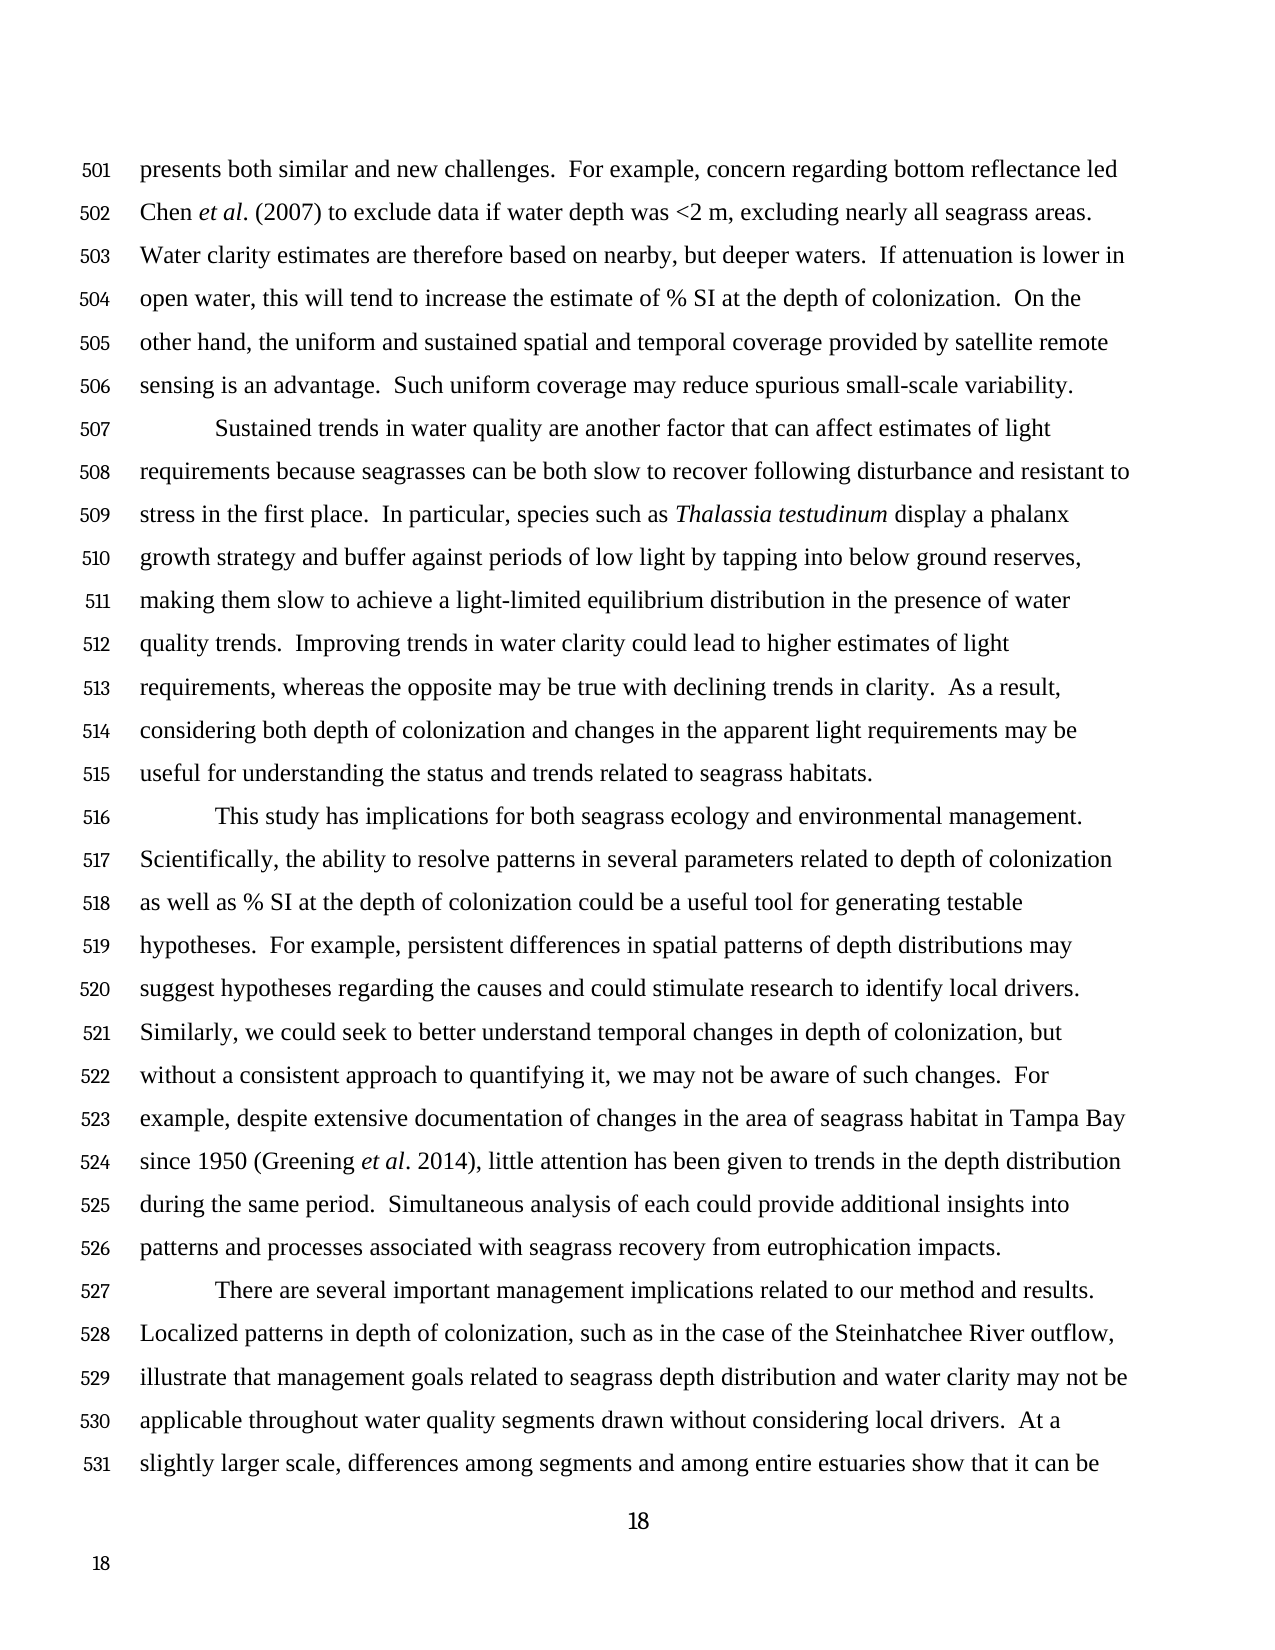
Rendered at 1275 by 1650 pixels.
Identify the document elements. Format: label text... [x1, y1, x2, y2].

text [139, 1275, 1137, 1477]
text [139, 154, 1137, 398]
text Sustained trends in water quality are another factor that can affect estimates of light requirements because seagrasses can be both slow to recover following disturbance and resistant to stress in the first place. In particular, species such as Thalassia testudinum display a phalanx growth strategy and buffer against periods of low light by tapping into below ground reserves, making them slow to achieve a light-limited equilibrium distribution in the presence of water quality trends. Improving trends in water clarity could lead to higher estimates of light requirements, whereas the opposite may be true with declining trends in clarity. As a result, considering both depth of colonization and changes in the apparent light requirements may be useful for understanding the status and trends related to seagrass habitats. [139, 413, 1137, 787]
text This study has implications for both seagrass ecology and environmental management. Scientifically, the ability to resolve patterns in several parameters related to depth of colonization as well as % SI at the depth of colonization could be a useful tool for generating testable hypotheses. For example, persistent differences in spatial patterns of depth distributions may suggest hypotheses regarding the causes and could stimulate research to identify local drivers. Similarly, we could seek to better understand temporal changes in depth of colonization, but without a consistent approach to quantifying it, we may not be aware of such changes. For example, despite extensive documentation of changes in the area of seagrass habitat in Tampa Bay since 1950 (Greening et al. 2014), little attention has been given to trends in the depth distribution during the same period. Simultaneous analysis of each could provide additional insights into patterns and processes associated with seagrass recovery from eutrophication impacts. [139, 801, 1137, 1261]
